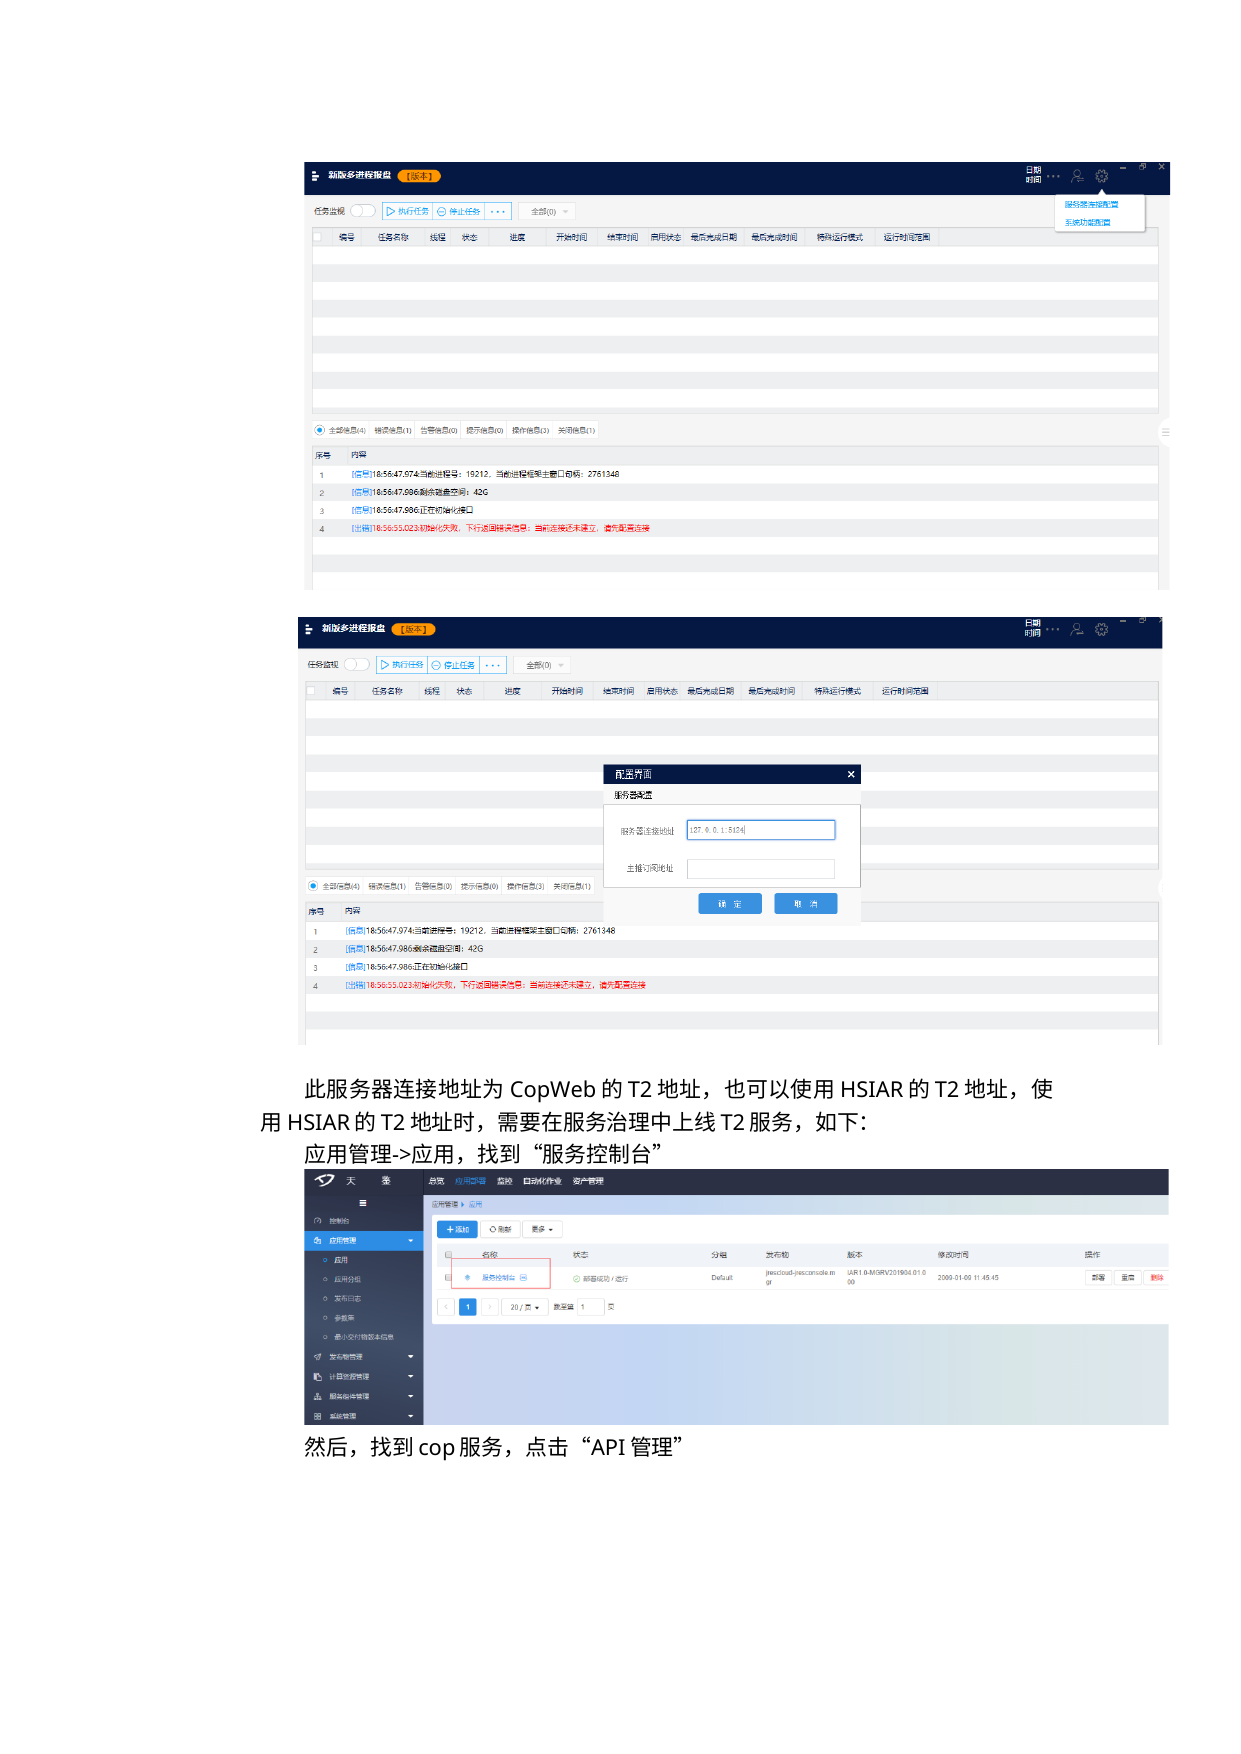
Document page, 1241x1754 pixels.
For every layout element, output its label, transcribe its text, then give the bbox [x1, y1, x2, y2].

list 应用管理->应用，找到“服务控制台” [261, 1137, 1053, 1169]
picture [298, 617, 1163, 1045]
picture [304, 162, 1171, 590]
picture [304, 1169, 1169, 1425]
list 然后，找到cop服务，点击“API管理” [261, 1429, 1053, 1462]
list 此服务器连接地址为CopWeb的T2地址，也可以使用HSIAR的T2地址，使用HSIAR的T2地址时，需要在服务治理中上线T2服务，如下： [261, 1072, 1053, 1137]
